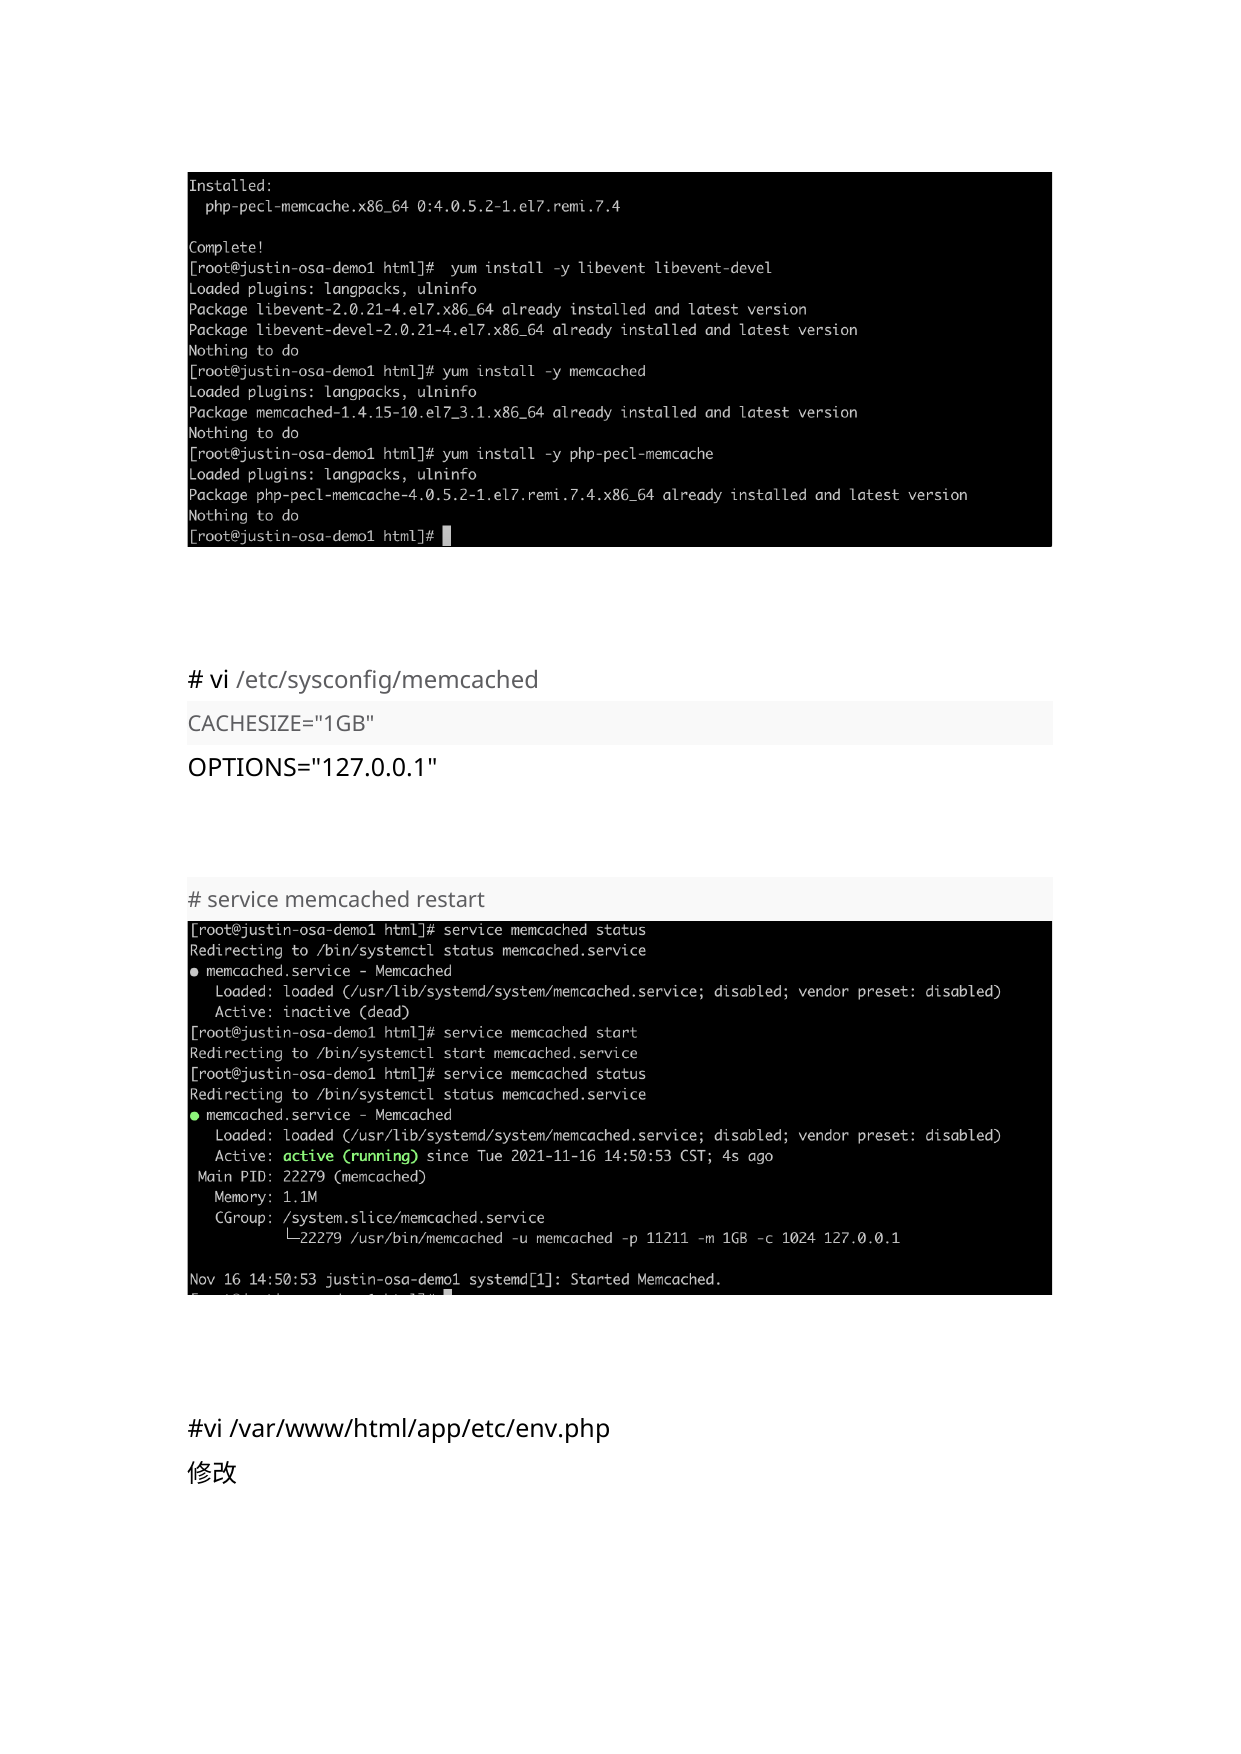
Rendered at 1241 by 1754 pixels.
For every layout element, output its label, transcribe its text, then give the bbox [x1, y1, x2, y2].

picture [187, 921, 1053, 1295]
picture [187, 172, 1053, 547]
text 修改 [187, 1450, 1053, 1494]
text CACHESIZE="1GB" [187, 701, 1053, 745]
text #vi /var/www/html/app/etc/env.php [187, 1406, 1053, 1450]
text # vi /etc/sysconfig/memcached [187, 657, 1053, 701]
text # service memcached restart [187, 877, 1053, 921]
text OPTIONS="127.0.0.1" [187, 745, 1053, 789]
